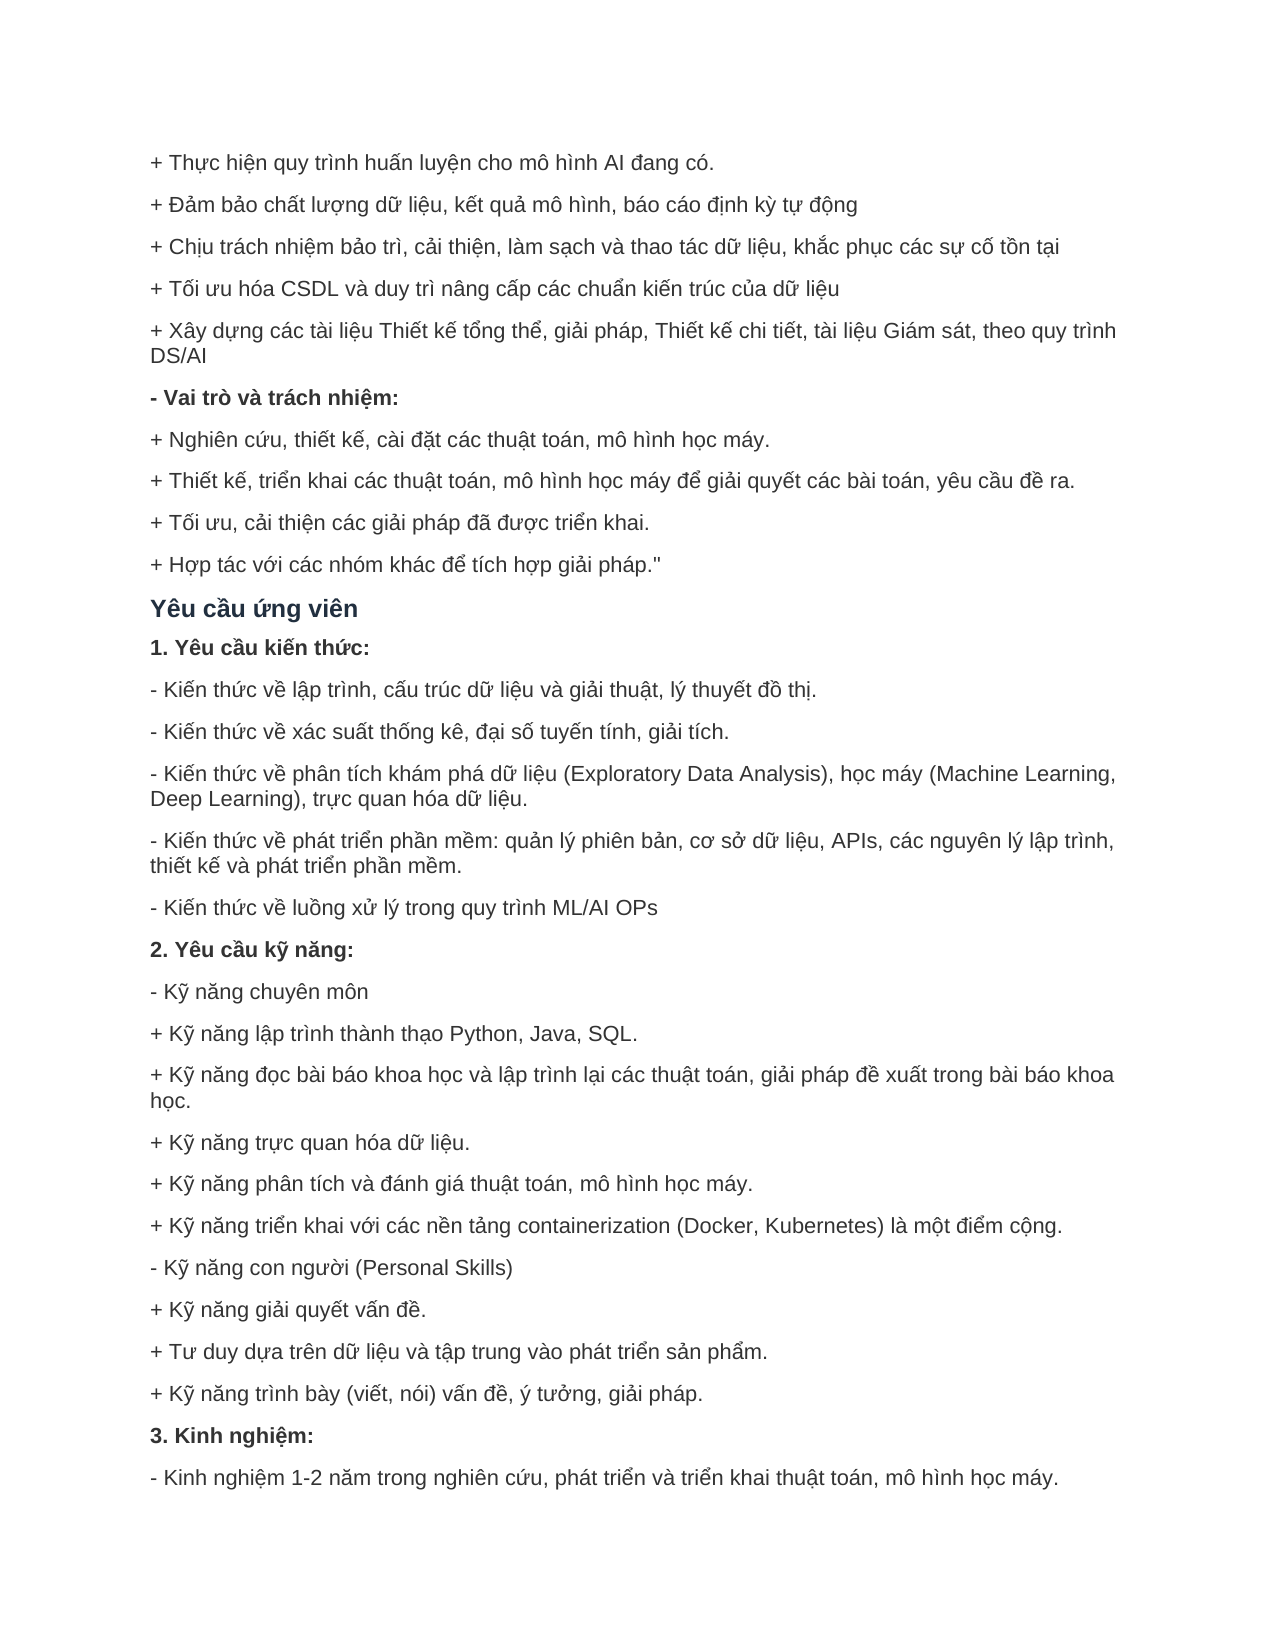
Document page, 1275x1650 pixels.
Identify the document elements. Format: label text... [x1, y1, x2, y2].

text 2. Yêu cầu kỹ năng: [150, 937, 1125, 962]
text - Kiến thức về luồng xử lý trong quy trình ML/AI OPs [150, 895, 1125, 920]
text + Chịu trách nhiệm bảo trì, cải thiện, làm sạch và thao tác dữ liệu, khắc phục các sự cố tồn tại [150, 234, 1125, 259]
text - Kỹ năng chuyên môn [150, 978, 1125, 1004]
text 1. Yêu cầu kiến thức: [150, 635, 1125, 660]
text - Vai trò và trách nhiệm: [150, 384, 1125, 410]
text - Kiến thức về lập trình, cấu trúc dữ liệu và giải thuật, lý thuyết đồ thị. [150, 677, 1125, 702]
text + Kỹ năng triển khai với các nền tảng containerization (Docker, Kubernetes) là một điểm cộng. [150, 1213, 1125, 1238]
text + Kỹ năng đọc bài báo khoa học và lập trình lại các thuật toán, giải pháp đề xuất trong bài báo khoa học. [150, 1062, 1125, 1113]
text - Kiến thức về xác suất thống kê, đại số tuyến tính, giải tích. [150, 719, 1125, 744]
text + Kỹ năng phân tích và đánh giá thuật toán, mô hình học máy. [150, 1171, 1125, 1196]
text + Tối ưu hóa CSDL và duy trì nâng cấp các chuẩn kiến trúc của dữ liệu [150, 276, 1125, 301]
text - Kiến thức về phát triển phần mềm: quản lý phiên bản, cơ sở dữ liệu, APIs, các nguyên lý lập trình, thiết kế và phát triển phần mềm. [150, 828, 1125, 878]
text - Kinh nghiệm 1-2 năm trong nghiên cứu, phát triển và triển khai thuật toán, mô hình học máy. [150, 1464, 1125, 1489]
text + Kỹ năng giải quyết vấn đề. [150, 1297, 1125, 1322]
text + Kỹ năng trực quan hóa dữ liệu. [150, 1129, 1125, 1154]
subtitle Yêu cầu ứng viên [150, 594, 1125, 623]
text - Kỹ năng con người (Personal Skills) [150, 1255, 1125, 1280]
text + Nghiên cứu, thiết kế, cài đặt các thuật toán, mô hình học máy. [150, 426, 1125, 452]
text + Kỹ năng lập trình thành thạo Python, Java, SQL. [150, 1020, 1125, 1046]
text 3. Kinh nghiệm: [150, 1422, 1125, 1448]
text + Đảm bảo chất lượng dữ liệu, kết quả mô hình, báo cáo định kỳ tự động [150, 192, 1125, 217]
text + Kỹ năng trình bày (viết, nói) vấn đề, ý tưởng, giải pháp. [150, 1381, 1125, 1406]
text + Thực hiện quy trình huấn luyện cho mô hình AI đang có. [150, 150, 1125, 175]
text - Kiến thức về phân tích khám phá dữ liệu (Exploratory Data Analysis), học máy (Machine Learning, Deep Learning), trực quan hóa dữ liệu. [150, 761, 1125, 811]
text + Tư duy dựa trên dữ liệu và tập trung vào phát triển sản phẩm. [150, 1339, 1125, 1364]
text + Xây dựng các tài liệu Thiết kế tổng thể, giải pháp, Thiết kế chi tiết, tài liệu Giám sát, theo quy trình DS/AI [150, 317, 1125, 368]
text + Hợp tác với các nhóm khác để tích hợp giải pháp." [150, 552, 1125, 577]
text + Thiết kế, triển khai các thuật toán, mô hình học máy để giải quyết các bài toán, yêu cầu đề ra. [150, 468, 1125, 493]
text + Tối ưu, cải thiện các giải pháp đã được triển khai. [150, 510, 1125, 535]
